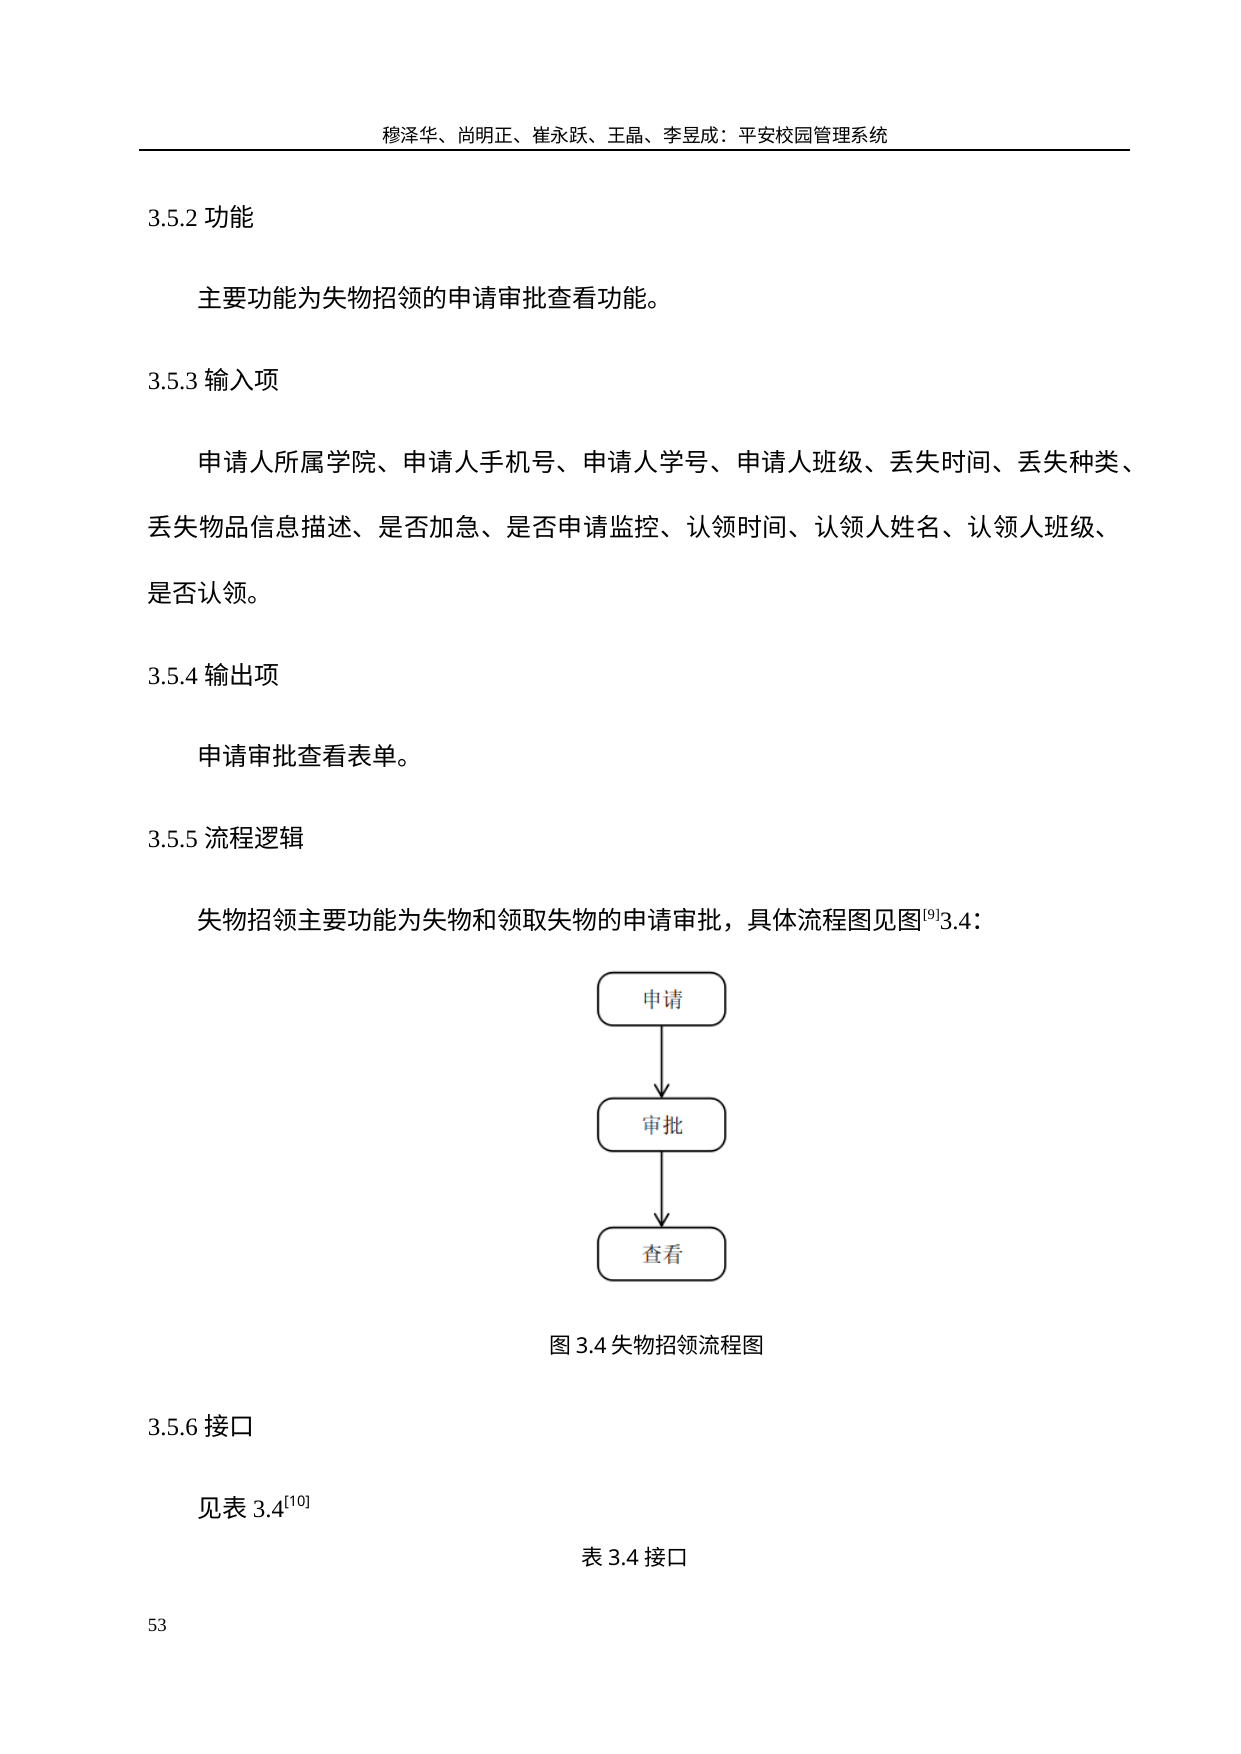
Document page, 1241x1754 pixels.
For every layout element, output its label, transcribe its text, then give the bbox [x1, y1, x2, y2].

subtitle 3.5.6 接口 [148, 1392, 1122, 1458]
text 表3.4 接口 [148, 1539, 1122, 1572]
text 失物招领主要功能为失物和领取失物的申请审批，具体流程图见图[9]3.4： [148, 886, 1122, 951]
subtitle 3.5.5 流程逻辑 [148, 804, 1122, 869]
subtitle 3.5.4 输出项 [148, 641, 1122, 706]
subtitle 3.5.3 输入项 [148, 346, 1122, 412]
text 申请审批查看表单。 [148, 722, 1122, 788]
text 申请人所属学院、申请人手机号、申请人学号、申请人班级、丢失时间、丢失种类、丢失物品信息描述、是否加急、是否申请监控、认领时间、认领人姓名、认领人班级、是否认领。 [148, 428, 1122, 624]
text 见表3.4[10] [148, 1474, 1122, 1539]
subtitle 3.5.2 功能 [148, 183, 1122, 248]
text 主要功能为失物招领的申请审批查看功能。 [148, 264, 1122, 330]
picture [548, 951, 765, 1306]
text 图3.4失物招领流程图 [148, 1327, 1122, 1360]
